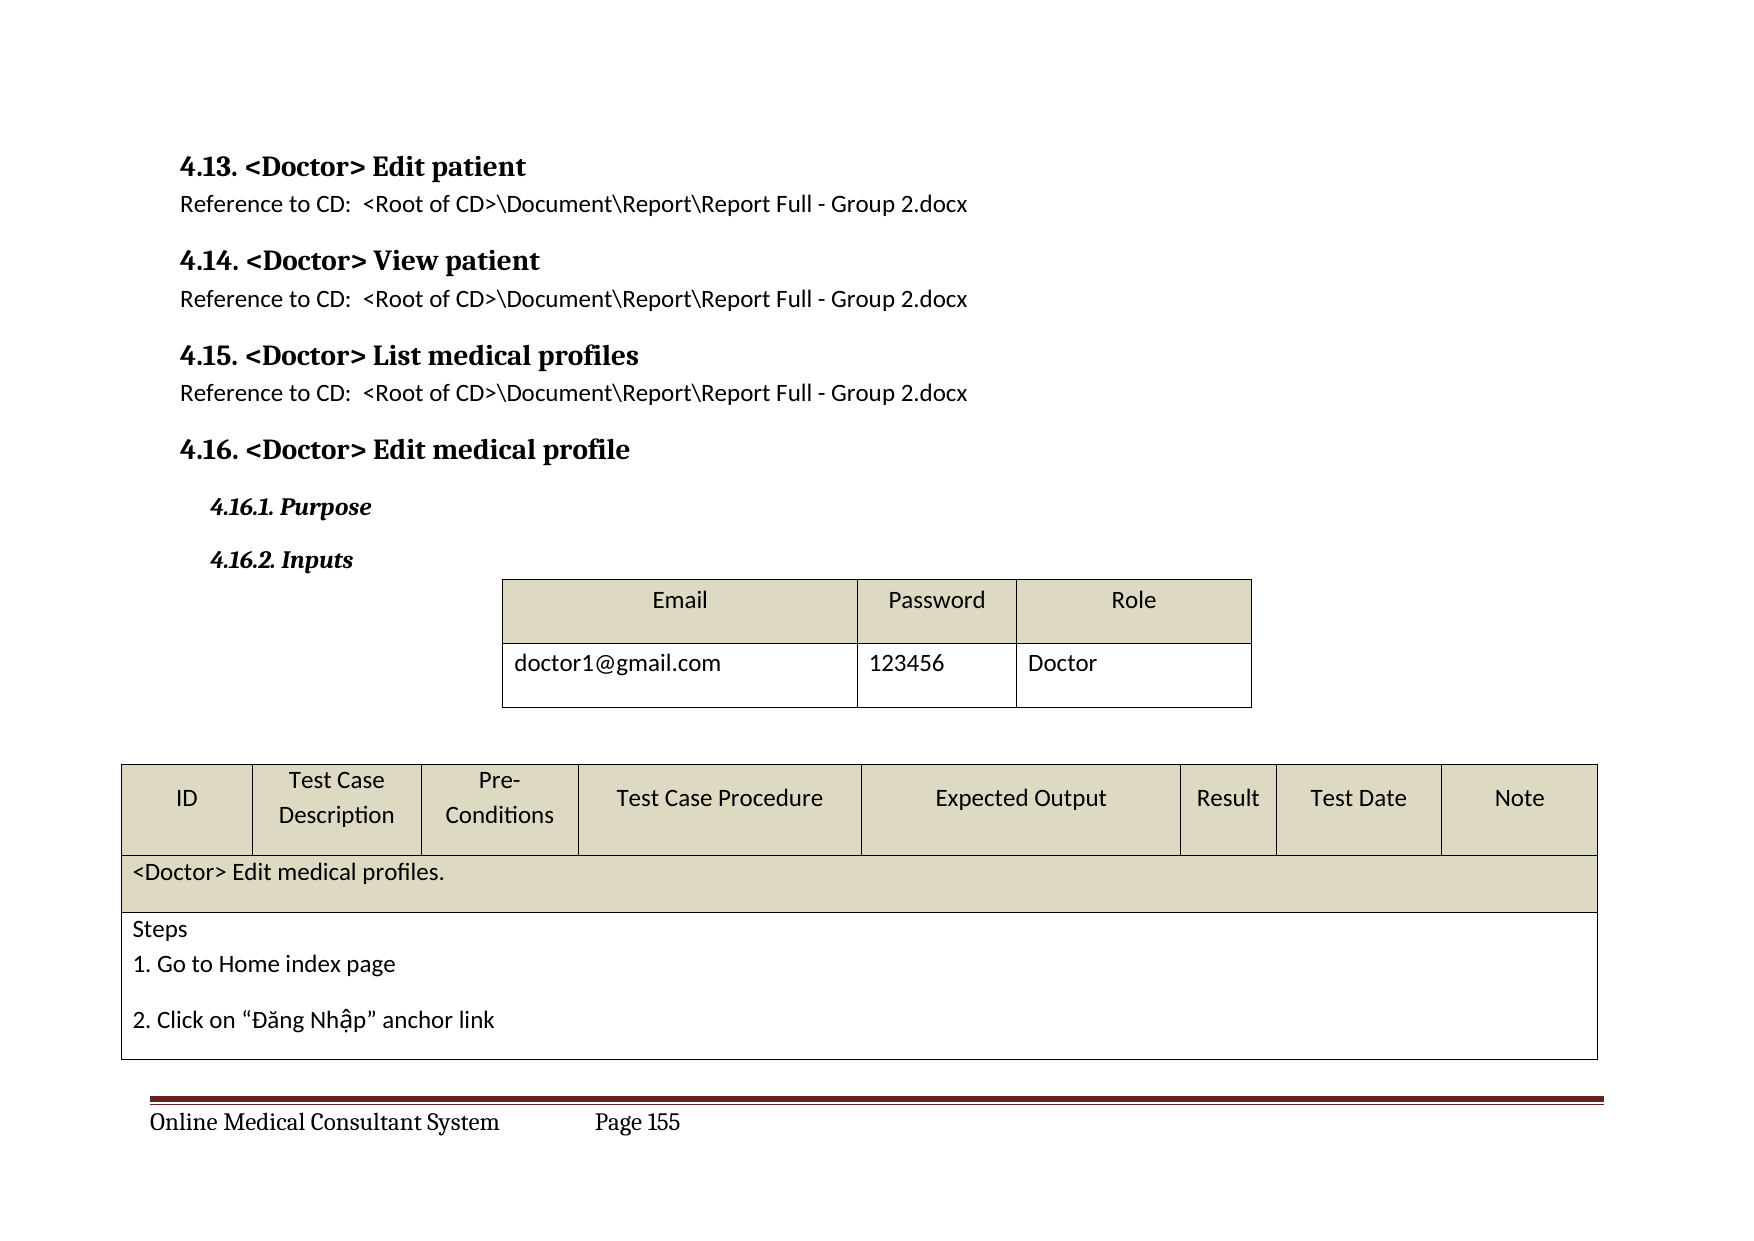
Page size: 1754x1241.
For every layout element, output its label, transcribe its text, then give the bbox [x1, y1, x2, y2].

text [180, 188, 1604, 219]
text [180, 283, 1604, 313]
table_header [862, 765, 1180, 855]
subtitle Inputs [210, 546, 1604, 575]
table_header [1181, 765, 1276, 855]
text Reference to CD: <Root of CD>\Document\Report\Report Full - Group 2.docx [180, 377, 1604, 408]
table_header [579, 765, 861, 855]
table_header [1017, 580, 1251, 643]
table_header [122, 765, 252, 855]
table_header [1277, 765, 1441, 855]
subtitle <Doctor> List medical profiles [180, 339, 1604, 372]
subtitle <Doctor> View patient [180, 244, 1604, 278]
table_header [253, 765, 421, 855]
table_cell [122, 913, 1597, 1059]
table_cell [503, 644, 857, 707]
subtitle <Doctor> Edit medical profile [180, 433, 1604, 467]
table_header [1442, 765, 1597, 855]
subtitle Purpose [210, 492, 1604, 521]
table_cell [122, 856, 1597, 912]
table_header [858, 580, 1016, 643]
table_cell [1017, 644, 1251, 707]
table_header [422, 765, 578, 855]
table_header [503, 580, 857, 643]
subtitle <Doctor> Edit patient [180, 150, 1604, 183]
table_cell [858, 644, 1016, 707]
